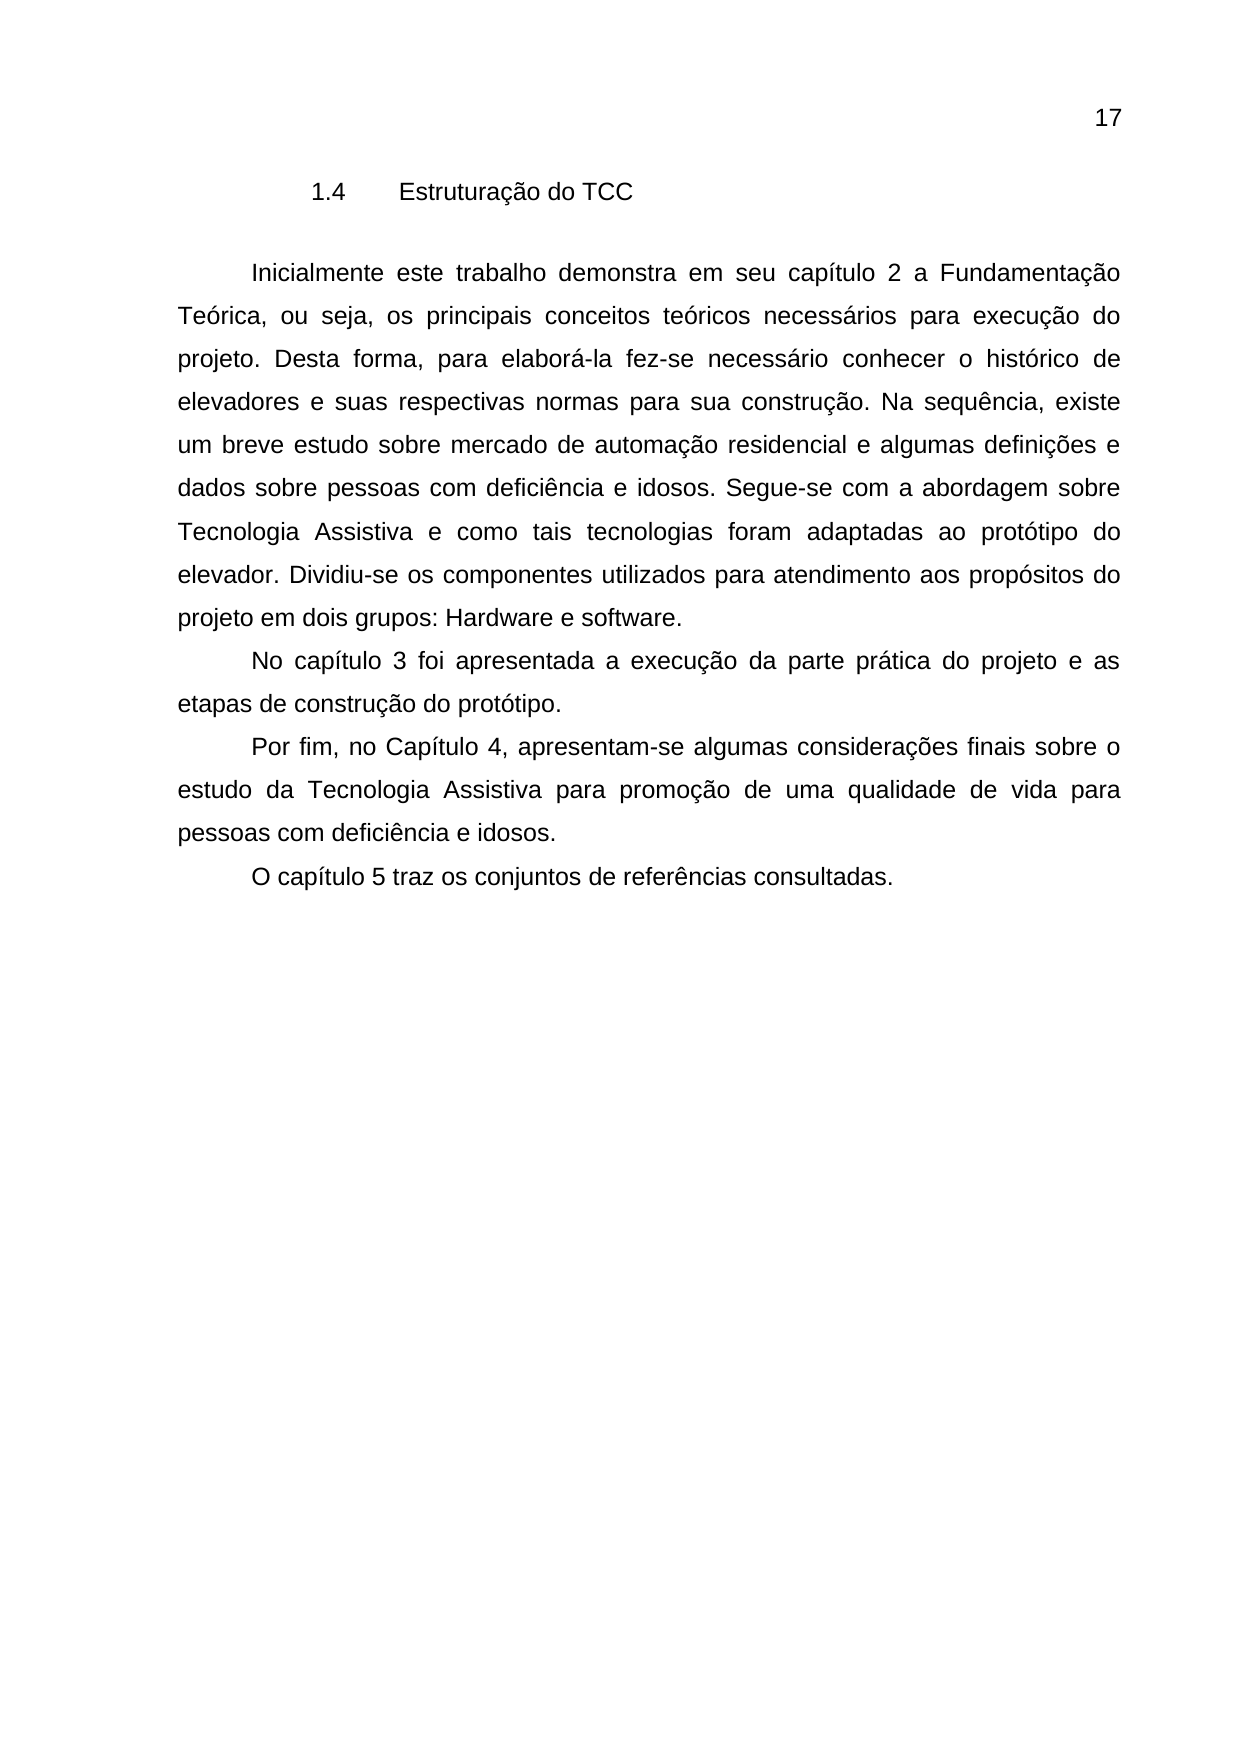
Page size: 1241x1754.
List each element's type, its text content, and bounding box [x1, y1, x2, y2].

text Por fim, no Capítulo 4, apresentam-se algumas considerações finais sobre o estudo da Tecnologia Assistiva para promoção de uma qualidade de vida para pessoas com deficiência e idosos. [177, 732, 1122, 847]
subtitle Estruturação do TCC [237, 177, 1122, 206]
text Inicialmente este trabalho demonstra em seu capítulo 2 a Fundamentação Teórica, ou seja, os principais conceitos teóricos necessários para execução do projeto. Desta forma, para elaborá-la fez-se necessário conhecer o histórico de elevadores e suas respectivas normas para sua construção. Na sequência, existe um breve estudo sobre mercado de automação residencial e algumas definições e dados sobre pessoas com deficiência e idosos. Segue-se com a abordagem sobre Tecnologia Assistiva e como tais tecnologias foram adaptadas ao protótipo do elevador. Dividiu-se os componentes utilizados para atendimento aos propósitos do projeto em dois grupos: Hardware e software. [177, 258, 1122, 632]
text No capítulo 3 foi apresentada a execução da parte prática do projeto e as etapas de construção do protótipo. [177, 646, 1122, 718]
text O capítulo 5 traz os conjuntos de referências consultadas. [177, 862, 1122, 890]
